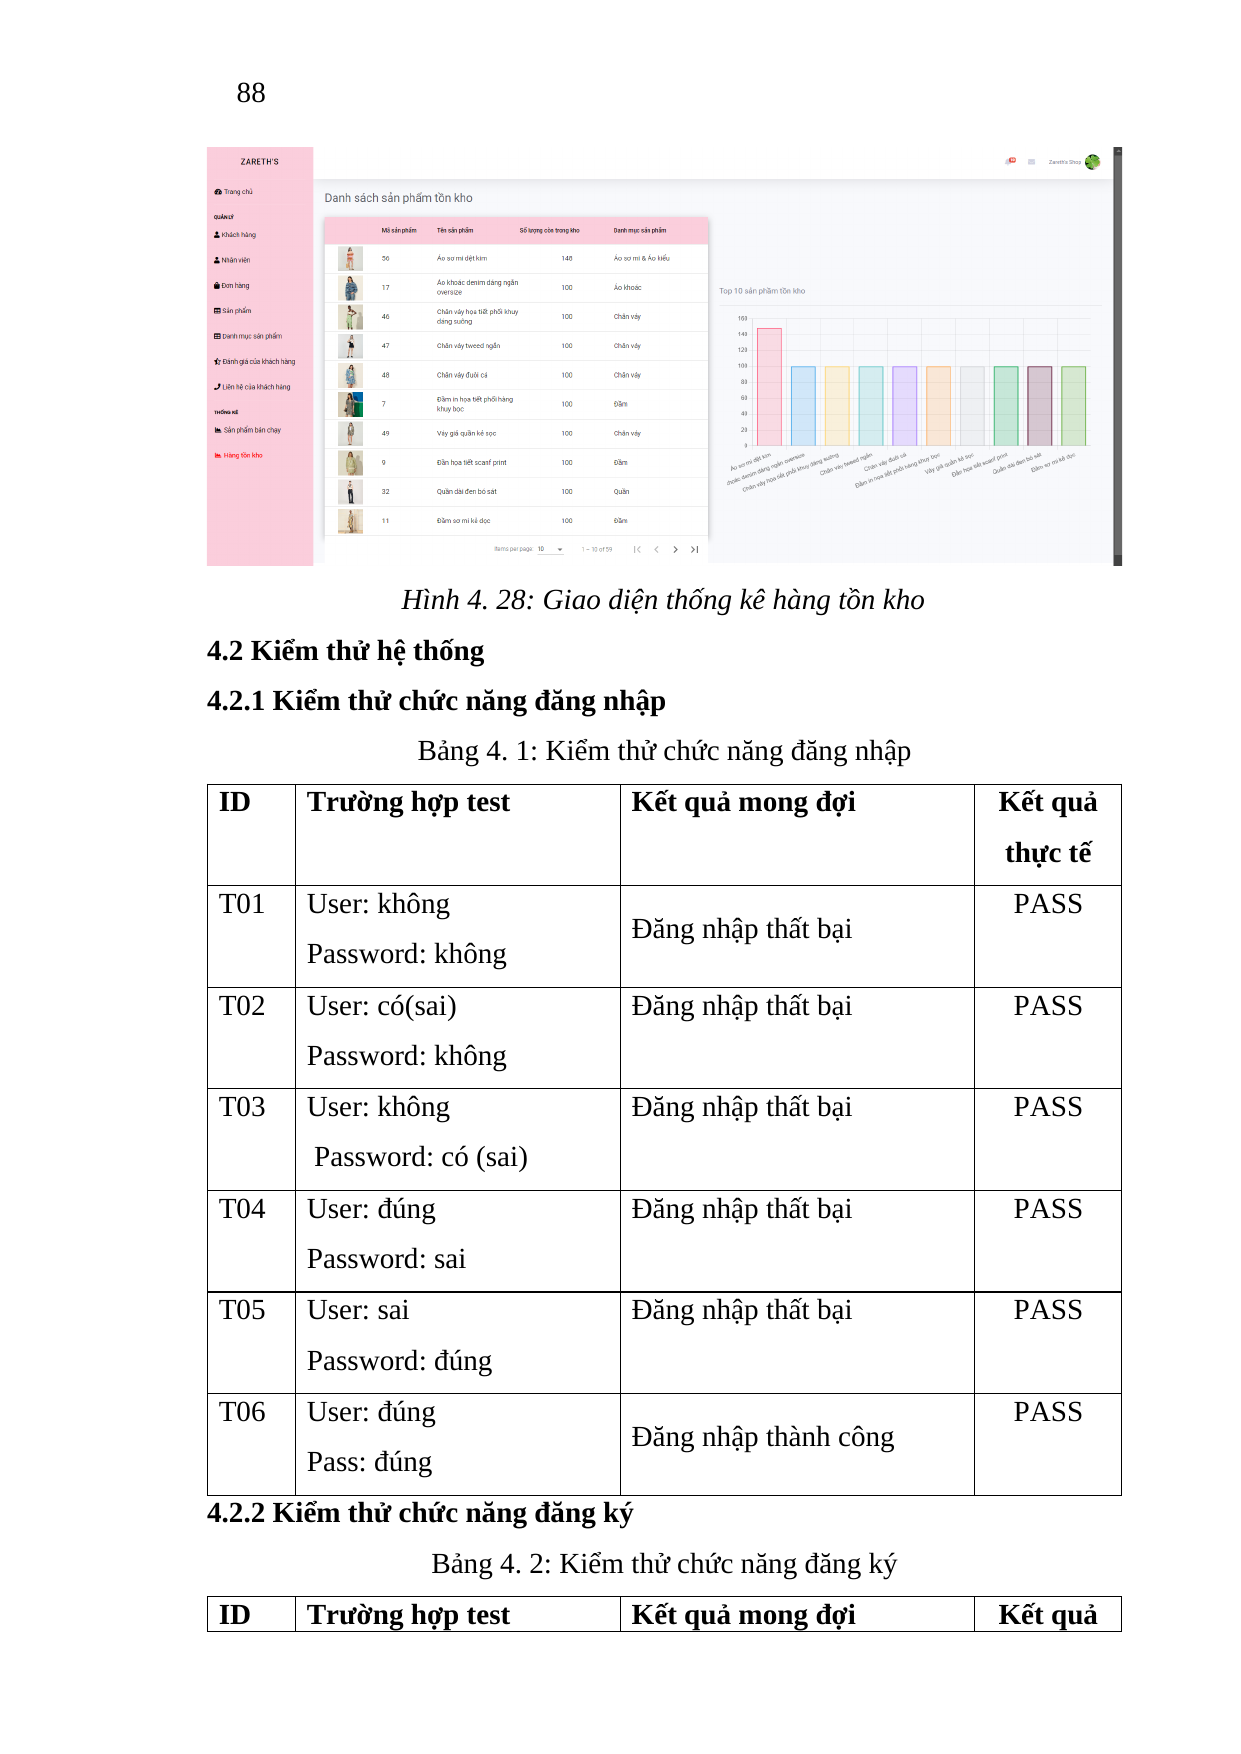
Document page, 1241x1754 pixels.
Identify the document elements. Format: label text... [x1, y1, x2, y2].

table_cell Đăng nhập thất bại [621, 1293, 974, 1393]
table_cell User: sai Password: đúng [296, 1293, 620, 1393]
text Bảng 4. 2: Kiểm thử chức năng đăng ký [207, 1546, 1122, 1579]
subtitle 4.2 Kiểm thử hệ thống [207, 633, 1122, 666]
table_cell Đăng nhập thất bại [621, 988, 974, 1088]
text Bảng 4. 1: Kiểm thử chức năng đăng nhập [207, 733, 1122, 767]
table_header ID [208, 785, 295, 885]
table_cell T02 [208, 988, 295, 1088]
table_cell User: có(sai) Password: không [296, 988, 620, 1088]
table_cell User: đúng Pass: đúng [296, 1394, 620, 1494]
table_cell T03 [208, 1089, 295, 1190]
subtitle 4.2.1 Kiểm thử chức năng đăng nhập [207, 683, 1122, 716]
table_cell Đăng nhập thất bại [621, 1089, 974, 1190]
table_cell T04 [208, 1191, 295, 1291]
table_cell T01 [208, 886, 295, 987]
table_cell Đăng nhập thành công [621, 1394, 974, 1494]
table_cell PASS [975, 1293, 1121, 1393]
table_header ID [208, 1597, 295, 1631]
table_cell Đăng nhập thất bại [621, 1191, 974, 1291]
table_cell PASS [975, 1089, 1121, 1190]
table_cell Đăng nhập thất bại [621, 886, 974, 987]
table_cell User: không Password: có (sai) [296, 1089, 620, 1190]
table_cell PASS [975, 1191, 1121, 1291]
subtitle 4.2.2 Kiểm thử chức năng đăng ký [207, 1496, 1122, 1529]
table_cell T06 [208, 1394, 295, 1494]
table_header Kết quả mong đợi [621, 785, 974, 885]
table_cell PASS [975, 1394, 1121, 1494]
table_header Kết quả thực tế [975, 785, 1121, 885]
text Hình 4. 28: Giao diện thống kê hàng tồn kho [207, 582, 1122, 616]
table_cell PASS [975, 988, 1121, 1088]
table_header Trường hợp test [296, 785, 620, 885]
table_cell PASS [975, 886, 1121, 987]
table_cell T05 [208, 1293, 295, 1393]
table_header Kết quả thực tế [975, 1597, 1121, 1631]
table_header Trường hợp test [296, 1597, 620, 1631]
table_cell User: không Password: không [296, 886, 620, 987]
picture [206, 147, 1123, 566]
table_header Kết quả mong đợi [621, 1597, 974, 1631]
table_cell User: đúng Password: sai [296, 1191, 620, 1291]
